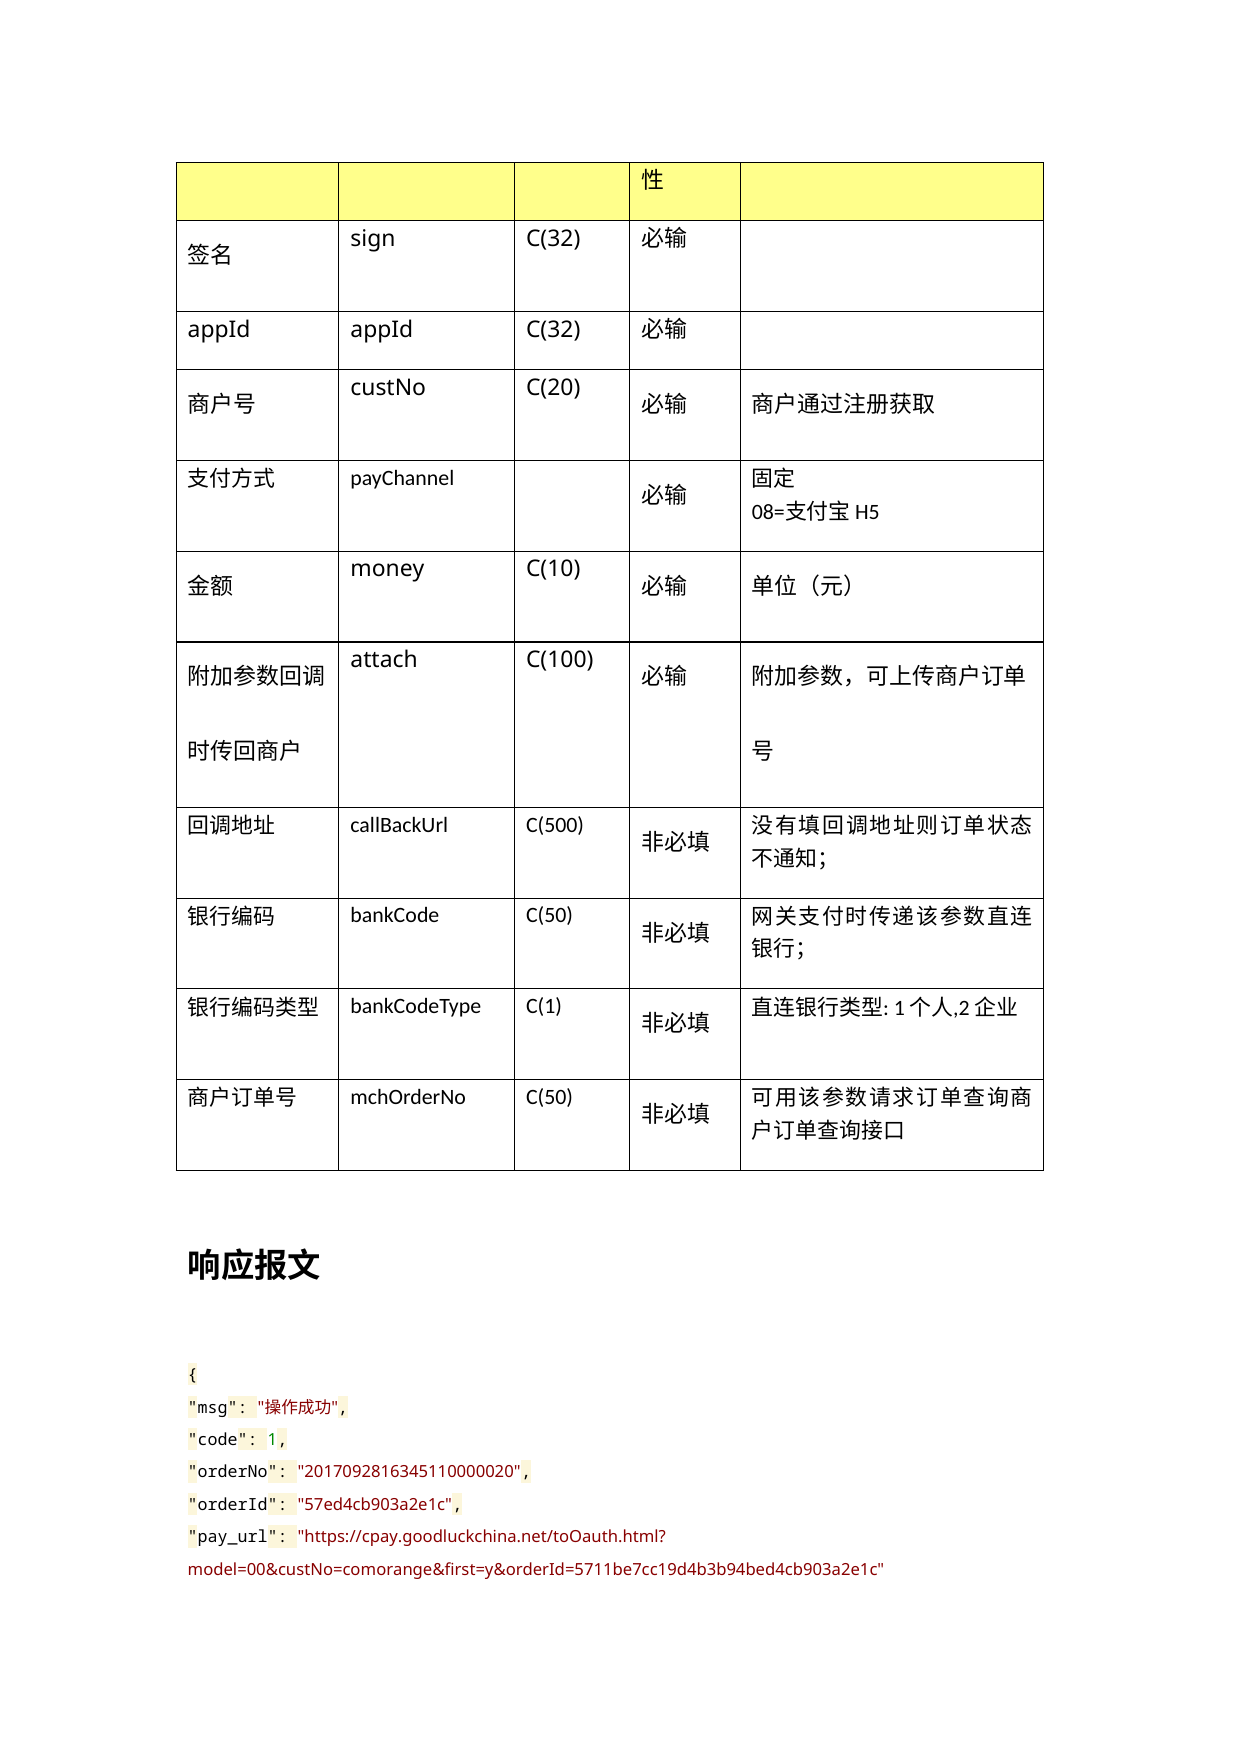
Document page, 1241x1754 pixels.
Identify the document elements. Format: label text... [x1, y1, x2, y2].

table_cell callBackUrl [339, 808, 514, 897]
table_cell C(20) [515, 370, 629, 460]
table_cell C(500) [515, 808, 629, 897]
table_cell 直连银行类型: 1个人,2企业 [741, 989, 1043, 1079]
table_header 最大长度 [515, 163, 629, 220]
table_cell 商户订单号 [177, 1080, 338, 1170]
table_cell [741, 221, 1043, 311]
table_header 英文名 [339, 163, 514, 220]
table_cell [741, 312, 1043, 369]
table_cell C(10) [515, 552, 629, 641]
table_cell 必输 [630, 461, 740, 551]
table_cell attach [339, 643, 514, 807]
table_cell 支付方式 [177, 461, 338, 551]
table_cell 非必填 [630, 989, 740, 1079]
table_cell custNo [339, 370, 514, 460]
table_cell 商户通过注册获取 [741, 370, 1043, 460]
table_cell 单位（元） [741, 552, 1043, 641]
table_cell sign [339, 221, 514, 311]
table_cell 必输 [630, 552, 740, 641]
table_cell 非必填 [630, 899, 740, 988]
table_cell appId [339, 312, 514, 369]
table_cell [515, 461, 629, 551]
text "orderNo": "2017092816345110000020", [187, 1455, 1053, 1487]
table_cell 非必填 [630, 1080, 740, 1170]
text "pay_url": "https://cpay.goodluckchina.net/toOauth.html?model=00&custNo=comorange&first=y&orderId=5711be7cc19d4b3b94bed4cb903a2e1c" [187, 1520, 1053, 1585]
text { [187, 1357, 1053, 1390]
table_cell 固定 08=支付宝H5 [741, 461, 1043, 551]
table_cell 附加参数回调时传回商户 [177, 643, 338, 807]
table_cell 没有填回调地址则订单状态不通知； [741, 808, 1043, 897]
text "orderId": "57ed4cb903a2e1c", [187, 1487, 1053, 1520]
table_cell 银行编码 [177, 899, 338, 988]
text "code": 1, [187, 1422, 1053, 1455]
table_cell 商户号 [177, 370, 338, 460]
table_cell 银行编码类型 [177, 989, 338, 1079]
table_cell C(32) [515, 312, 629, 369]
table_cell 可用该参数请求订单查询商户订单查询接口 [741, 1080, 1043, 1170]
table_cell appId [177, 312, 338, 369]
table_header 注释 [741, 163, 1043, 220]
table_cell 必输 [630, 643, 740, 807]
table_cell C(1) [515, 989, 629, 1079]
table_cell C(50) [515, 899, 629, 988]
table_cell 非必填 [630, 808, 740, 897]
table_cell money [339, 552, 514, 641]
table_header 输入项名称 [177, 163, 338, 220]
table_cell C(100) [515, 643, 629, 807]
table_cell bankCode [339, 899, 514, 988]
table_cell 回调地址 [177, 808, 338, 897]
text "msg": "操作成功", [187, 1390, 1053, 1422]
table_cell C(50) [515, 1080, 629, 1170]
table_cell C(32) [515, 221, 629, 311]
table_cell 金额 [177, 552, 338, 641]
table_cell bankCodeType [339, 989, 514, 1079]
table_cell 必输 [630, 370, 740, 460]
table_cell 网关支付时传递该参数直连银行； [741, 899, 1043, 988]
table_cell payChannel [339, 461, 514, 551]
table_header 输入属性 [630, 163, 740, 220]
table_cell 必输 [630, 221, 740, 311]
subtitle 响应报文 [187, 1230, 1053, 1295]
table_cell 附加参数，可上传商户订单号 [741, 643, 1043, 807]
table_cell 签名 [177, 221, 338, 311]
table_cell mchOrderNo [339, 1080, 514, 1170]
table_cell 必输 [630, 312, 740, 369]
